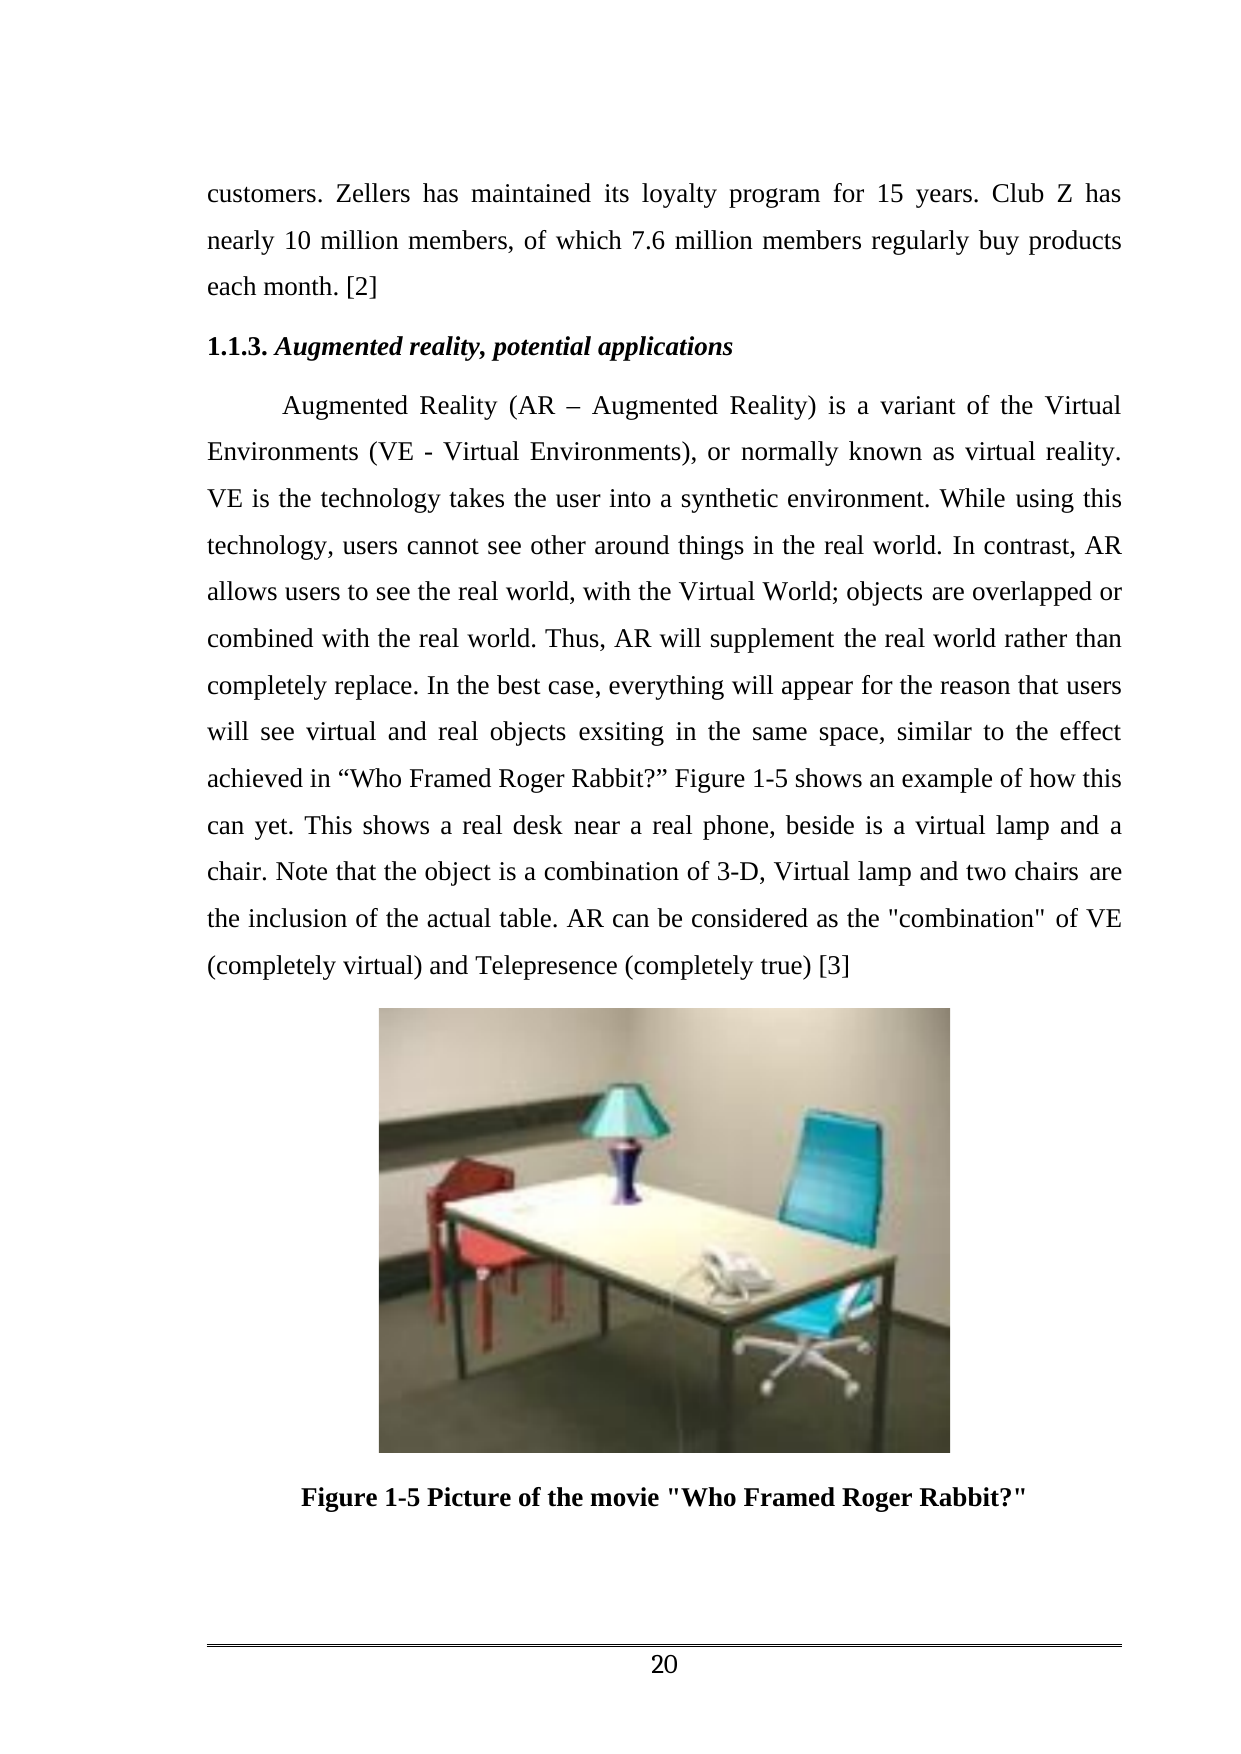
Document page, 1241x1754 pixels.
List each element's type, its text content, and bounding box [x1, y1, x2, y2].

text Augmented Reality (AR – Augmented Reality) is a variant of the Virtual Environments (VE - Virtual Environments), or normally known as virtual reality. VE is the technology takes the user into a synthetic environment. While using this technology, users cannot see other around things in the real world. In contrast, AR allows users to see the real world, with the Virtual World; objects are overlapped or combined with the real world. Thus, AR will supplement the real world rather than completely replace. In the best case, everything will appear for the reason that users will see virtual and real objects exsiting in the same space, similar to the effect achieved in “Who Framed Roger Rabbit?” Figure 1-5 shows an example of how this can yet. This shows a real desk near a real phone, beside is a virtual lamp and a chair. Note that the object is a combination of 3-D, Virtual lamp and two chairs are the inclusion of the actual table. AR can be considered as the "combination" of VE (completely virtual) and Telepresence (completely true) [3] [207, 389, 1122, 980]
text Figure 1-5 Picture of the movie "Who Framed Roger Rabbit?" [207, 1481, 1122, 1512]
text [207, 177, 1122, 302]
picture [378, 1008, 951, 1453]
text 1.1.3. Augmented reality, potential applications [207, 330, 1122, 361]
